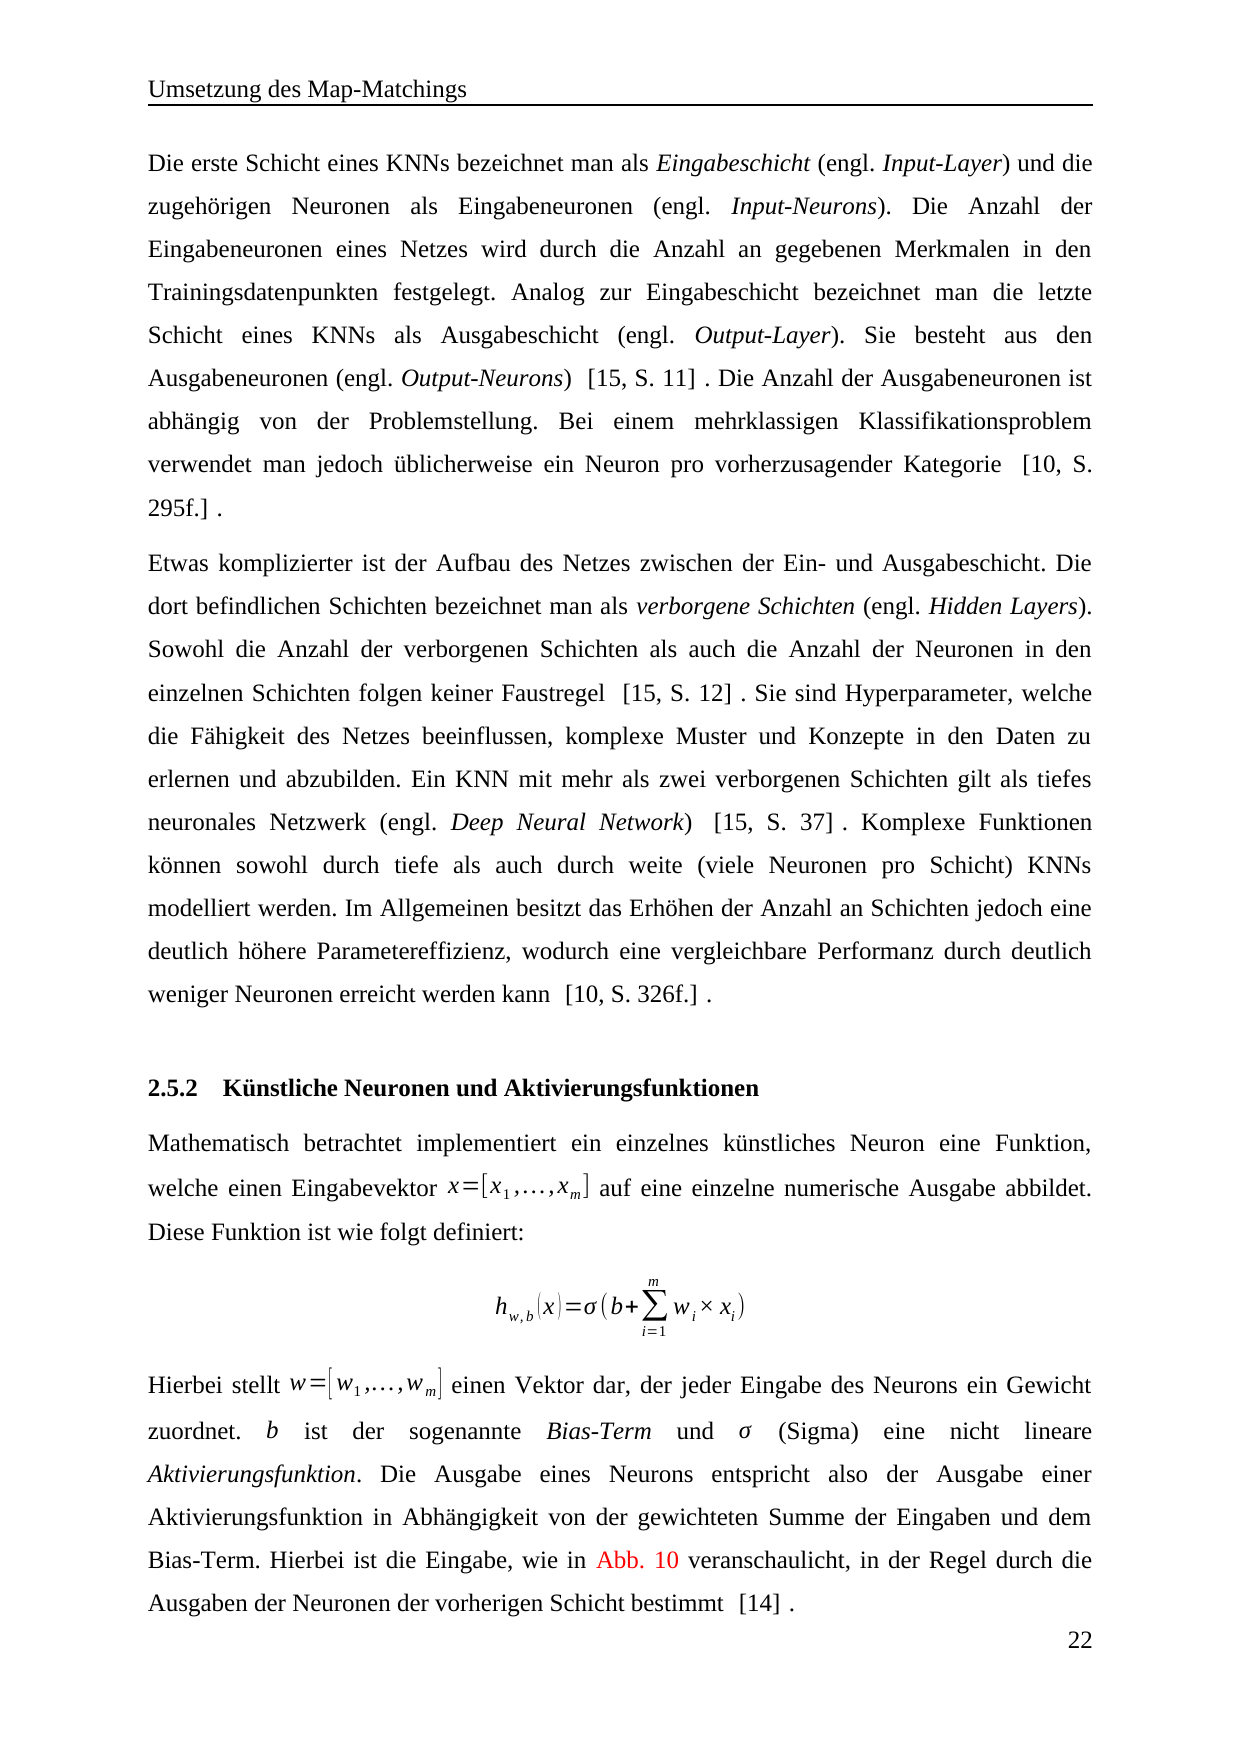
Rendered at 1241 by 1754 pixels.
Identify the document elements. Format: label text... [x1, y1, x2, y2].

subtitle Künstliche Neuronen und Aktivierungsfunktionen [148, 1073, 1093, 1101]
text Die erste Schicht eines KNNs bezeichnet man als Eingabeschicht (engl. Input-Layer) und die zugehörigen Neuronen als Eingabeneuronen (engl. Input-Neurons). Die Anzahl der Eingabeneuronen eines Netzes wird durch die Anzahl an gegebenen Merkmalen in den Trainingsdatenpunkten festgelegt. Analog zur Eingabeschicht bezeichnet man die letzte Schicht eines KNNs als Ausgabeschicht (engl. Output-Layer). Sie besteht aus den Ausgabeneuronen (engl. Output-Neurons) . Die Anzahl der Ausgabeneuronen ist abhängig von der Problemstellung. Bei einem mehrklassigen Klassifikationsproblem verwendet man jedoch üblicherweise ein Neuron pro vorherzusagender Kategorie . [148, 148, 1093, 521]
text Etwas komplizierter ist der Aufbau des Netzes zwischen der Ein- und Ausgabeschicht. Die dort befindlichen Schichten bezeichnet man als verborgene Schichten (engl. Hidden Layers). Sowohl die Anzahl der verborgenen Schichten als auch die Anzahl der Neuronen in den einzelnen Schichten folgen keiner Faustregel . Sie sind Hyperparameter, welche die Fähigkeit des Netzes beeinflussen, komplexe Muster und Konzepte in den Daten zu erlernen und abzubilden. Ein KNN mit mehr als zwei verborgenen Schichten gilt als tiefes neuronales Netzwerk (engl. Deep Neural Network) . Komplexe Funktionen können sowohl durch tiefe als auch durch weite (viele Neuronen pro Schicht) KNNs modelliert werden. Im Allgemeinen besitzt das Erhöhen der Anzahl an Schichten jedoch eine deutlich höhere Parametereffizienz, wodurch eine vergleichbare Performanz durch deutlich weniger Neuronen erreicht werden kann . [148, 548, 1093, 1008]
text Hierbei stellt einen Vektor dar, der jeder Eingabe des Neurons ein Gewicht zuordnet. ist der sogenannte Bias-Term und (Sigma) eine nicht lineare Aktivierungsfunktion. Die Ausgabe eines Neurons entspricht also der Ausgabe einer Aktivierungsfunktion in Abhängigkeit von der gewichteten Summe der Eingaben und dem Bias-Term. Hierbei ist die Eingabe, wie in Abb. 10 veranschaulicht, in der Regel durch die Ausgaben der Neuronen der vorherigen Schicht bestimmt . [148, 1367, 1093, 1617]
text Mathematisch betrachtet implementiert ein einzelnes künstliches Neuron eine Funktion, welche einen Eingabevektor auf eine einzelne numerische Ausgabe abbildet. Diese Funktion ist wie folgt definiert: [148, 1128, 1093, 1246]
